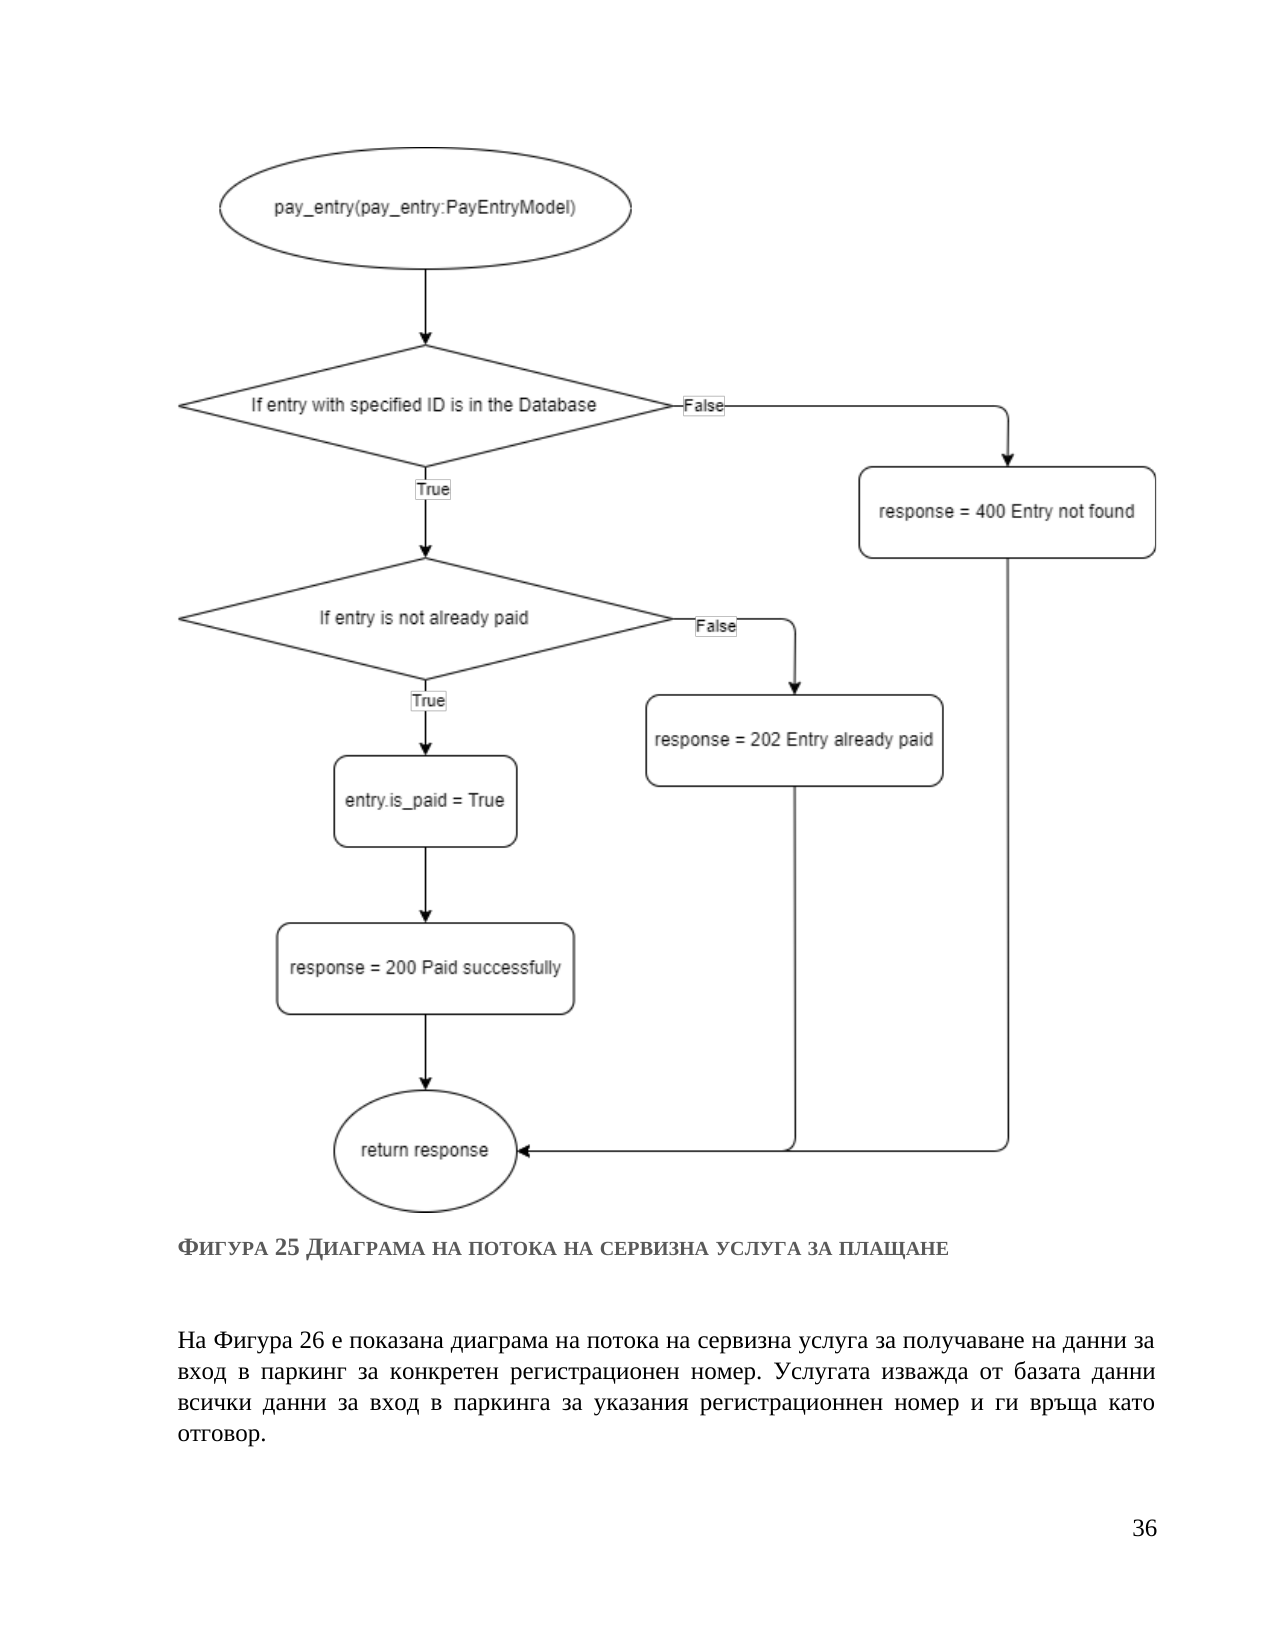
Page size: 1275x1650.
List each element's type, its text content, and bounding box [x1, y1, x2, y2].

text На Фигура 26 е показана диаграма на потока на сервизна услуга за получаване на данни за вход в паркинг за конкретен регистрационен номер. Услугата изважда от базата данни всички данни за вход в паркинга за указания регистрационнен номер и ги връща като отговор. [177, 1325, 1157, 1447]
text Фигура 25 Диаграма на потока на сервизна услуга за плащане [177, 1232, 1157, 1261]
picture [177, 147, 1157, 1213]
